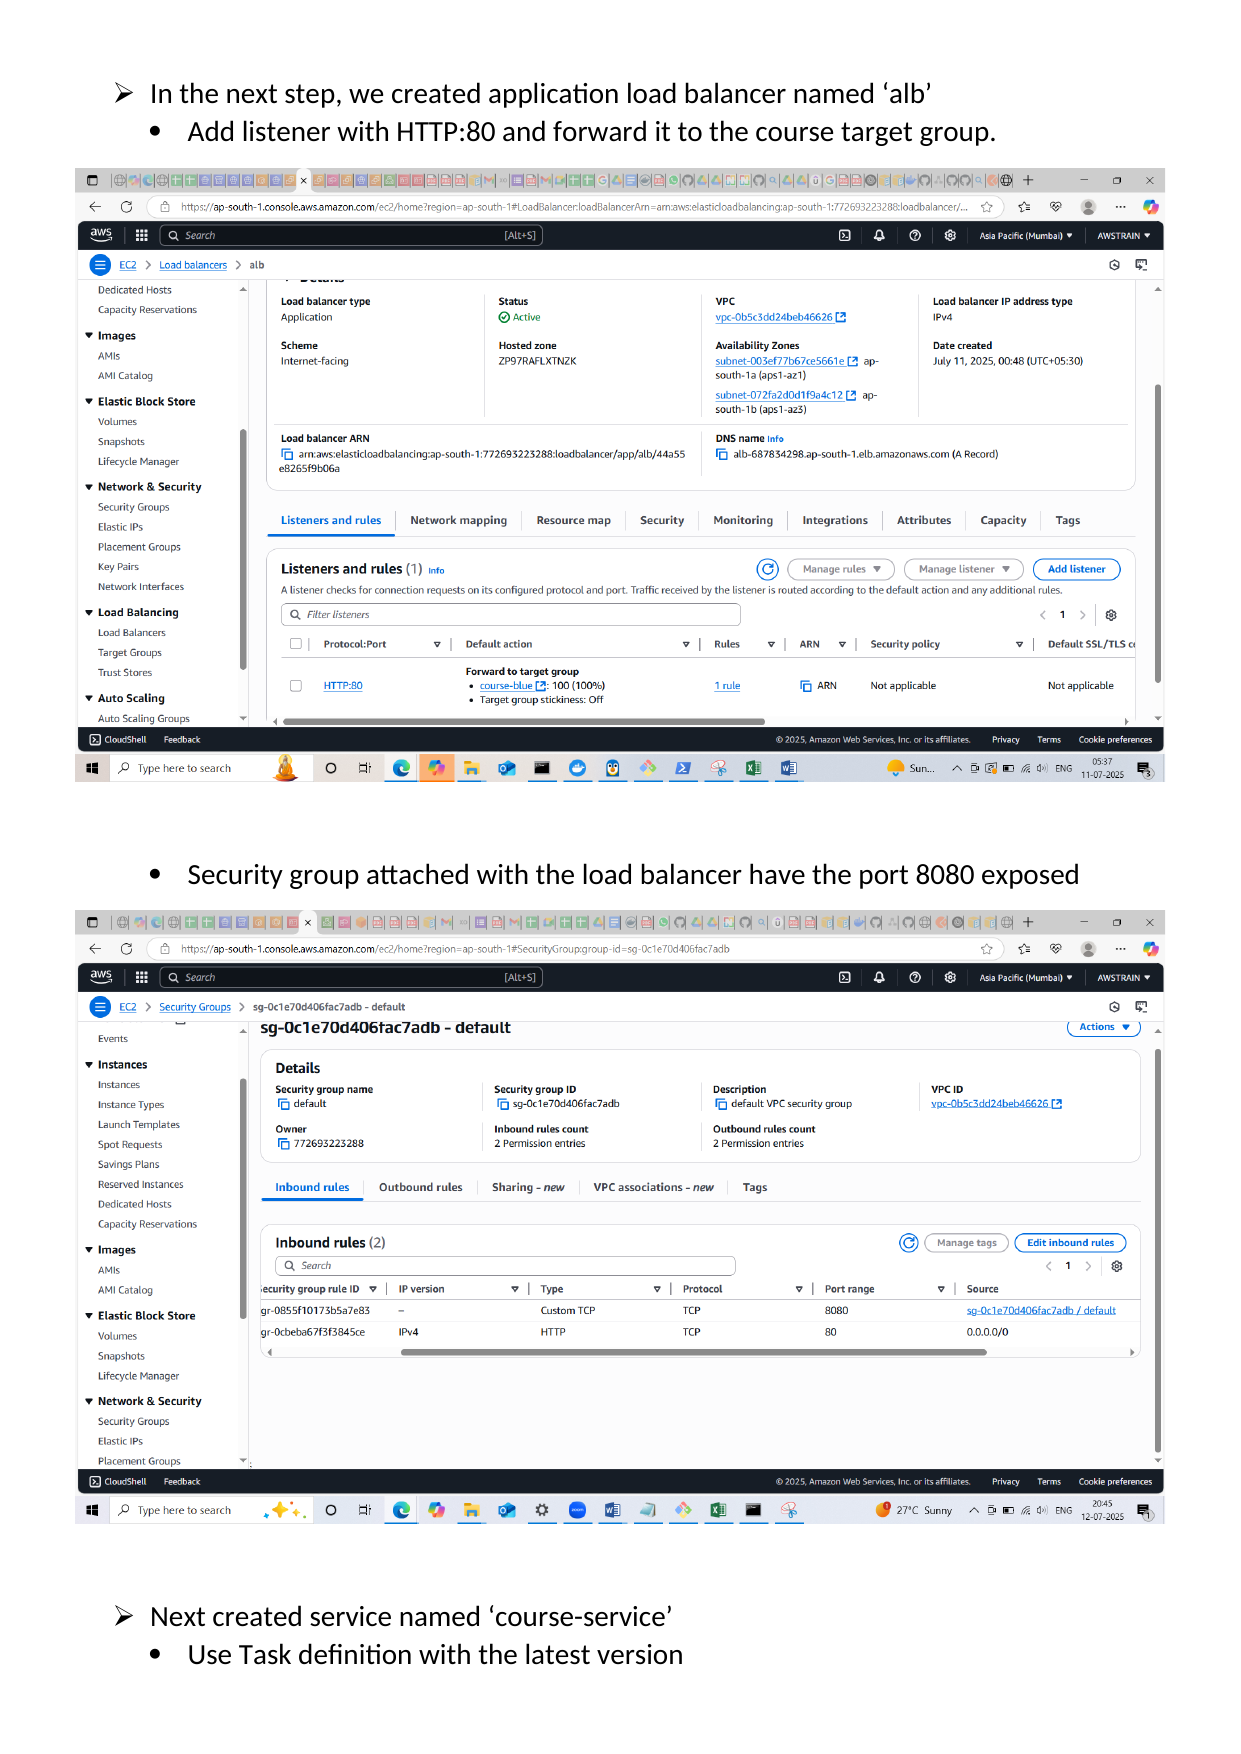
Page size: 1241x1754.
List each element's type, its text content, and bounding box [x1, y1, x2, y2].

picture [75, 910, 1166, 1524]
list Security group attached with the load balancer have the port 8080 exposed [150, 856, 1165, 891]
list In the next step, we created application load balancer named ‘alb’ [112, 75, 1165, 111]
list Next created service named ‘course-service’ [112, 1598, 1165, 1634]
list Add listener with HTTP:80 and forward it to the course target group. [150, 113, 1165, 149]
list Use Task definition with the latest version [150, 1636, 1165, 1672]
picture [75, 168, 1166, 782]
